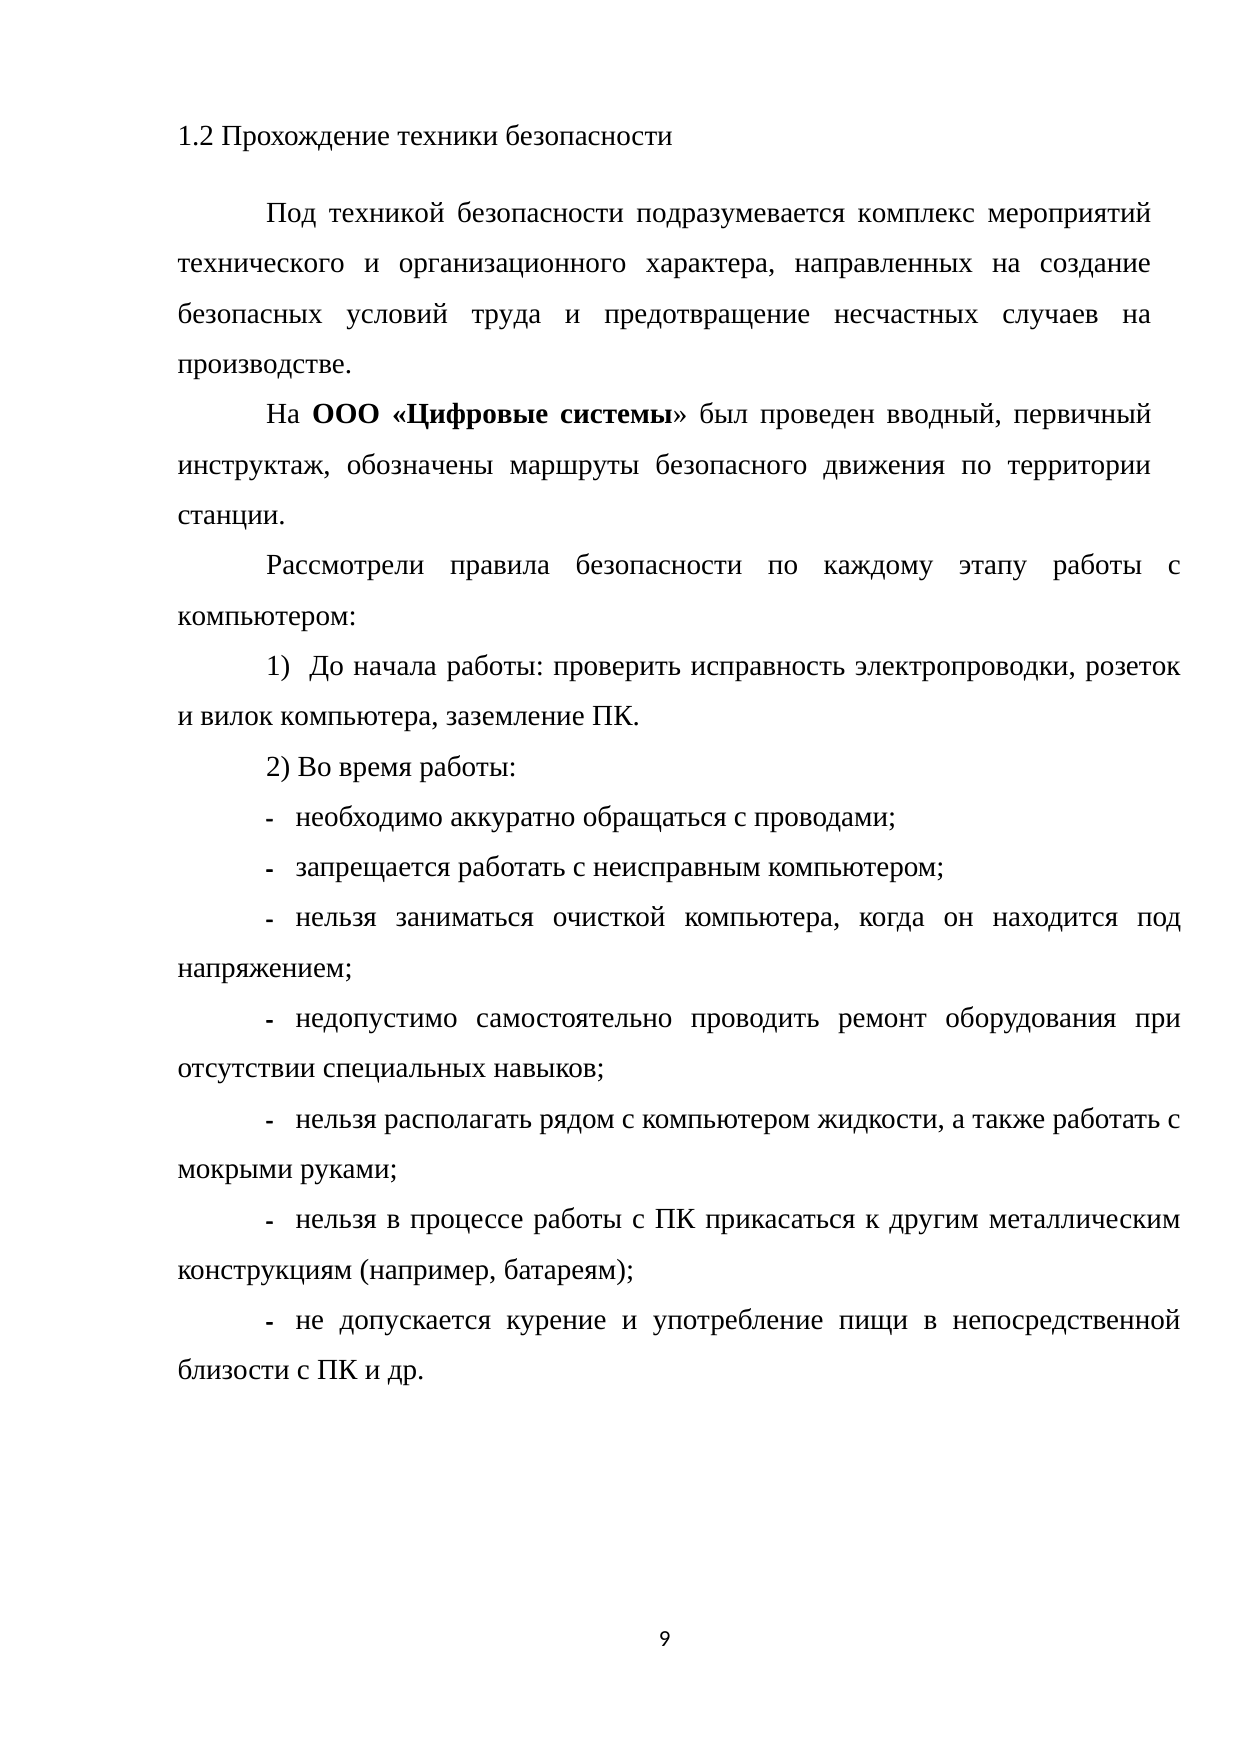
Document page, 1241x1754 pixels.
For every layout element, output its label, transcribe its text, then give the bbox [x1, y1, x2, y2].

list недопустимо самостоятельно проводить ремонт оборудования при отсутствии специальных навыков; [177, 1000, 1181, 1084]
list запрещается работать с неисправным компьютером; [177, 849, 1181, 883]
text 2) Во время работы: [177, 749, 1181, 782]
list нельзя заниматься очисткой компьютера, когда он находится под напряжением; [177, 899, 1181, 983]
list не допускается курение и употребление пищи в непосредственной близости с ПК и др. [177, 1302, 1181, 1386]
text Рассмотрели правила безопасности по каждому этапу работы с компьютером: [177, 547, 1181, 631]
list нельзя располагать рядом с компьютером жидкости, а также работать с мокрыми руками; [177, 1101, 1181, 1185]
list нельзя в процессе работы с ПК прикасаться к другим металлическим конструкциям (например, батареям); [177, 1201, 1181, 1285]
text 1) До начала работы: проверить исправность электропроводки, розеток и вилок компьютера, заземление ПК. [177, 648, 1181, 732]
list необходимо аккуратно обращаться с проводами; [177, 799, 1181, 832]
text Под техникой безопасности подразумевается комплекс мероприятий технического и организационного характера, направленных на создание безопасных условий труда и предотвращение несчастных случаев на производстве. [177, 195, 1152, 380]
subtitle 1.2 Прохождение техники безопасности [177, 118, 1152, 152]
text На ООО «Цифровые системы» был проведен вводный, первичный инструктаж, обозначены маршруты безопасного движения по территории станции. [177, 396, 1152, 531]
